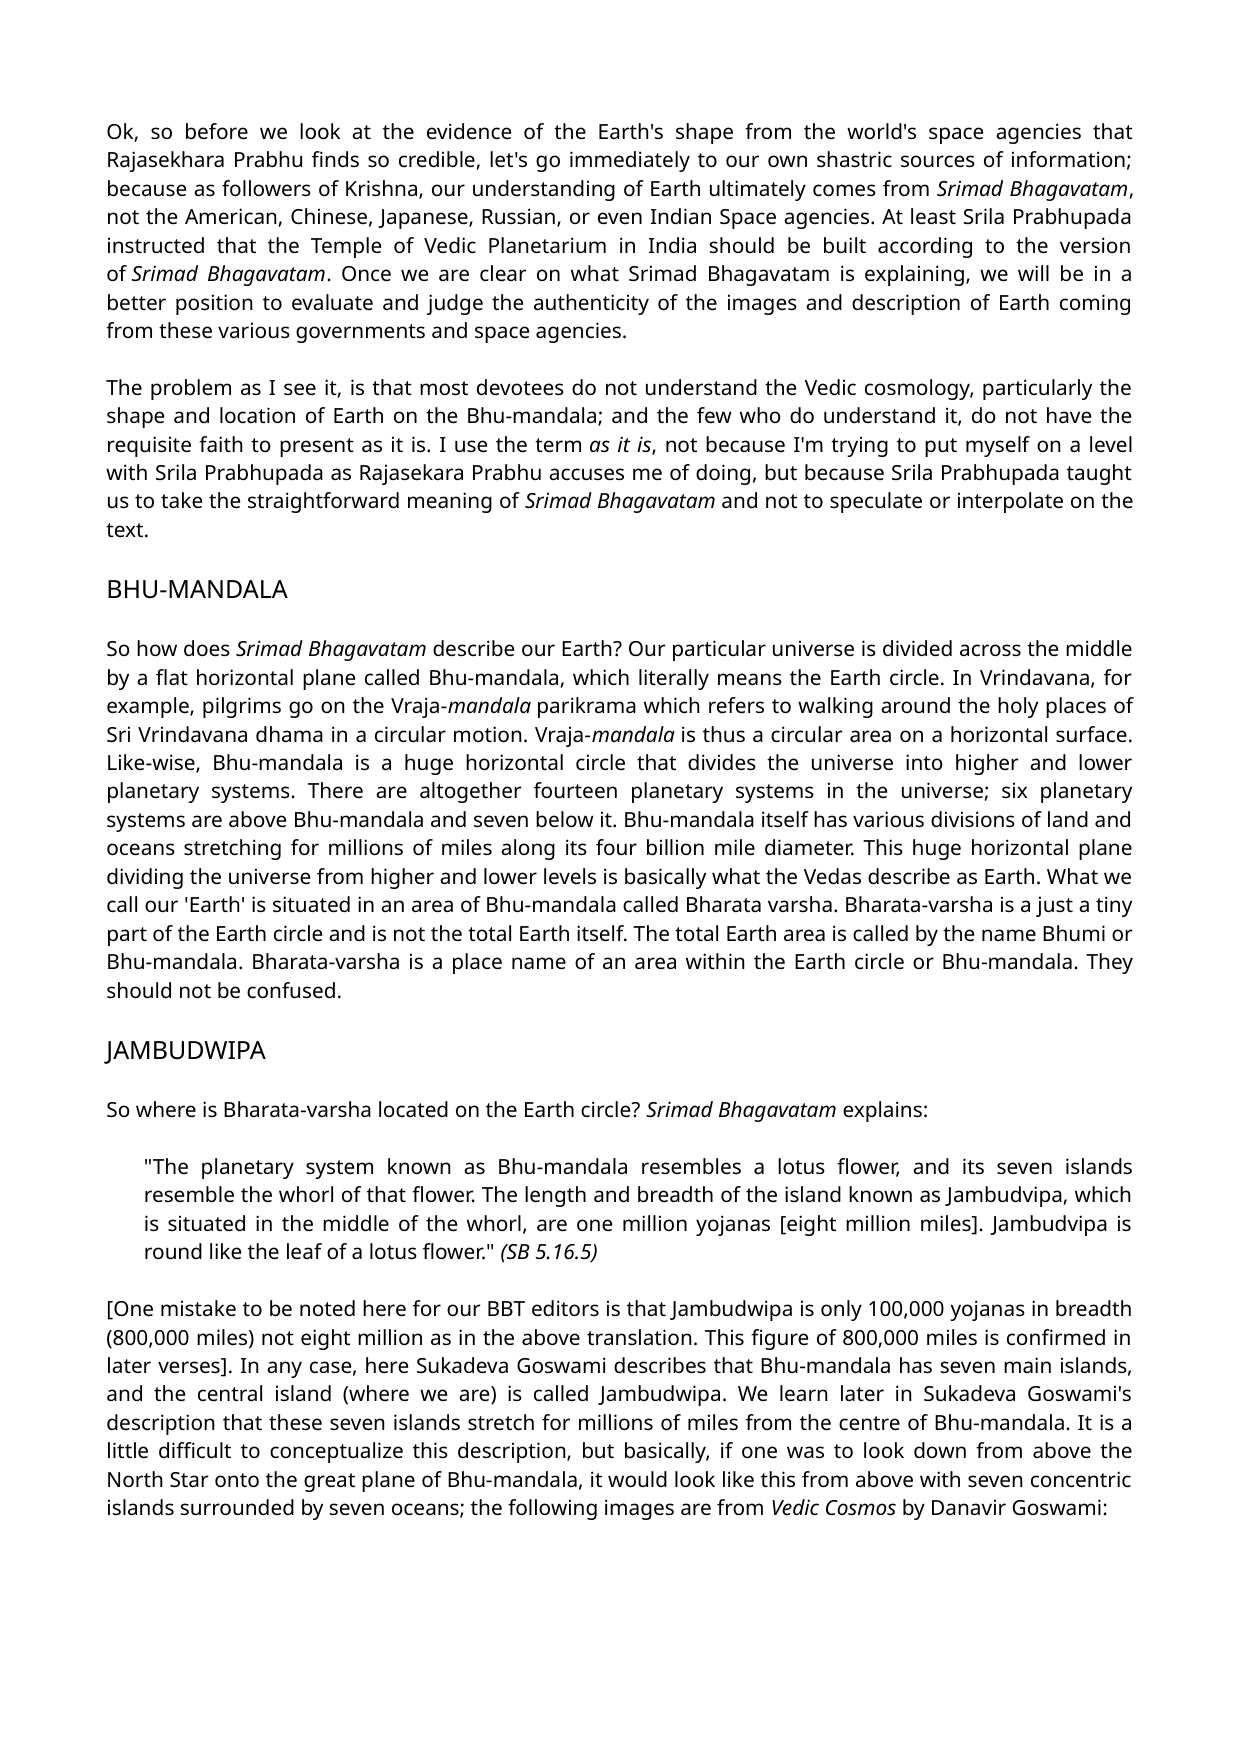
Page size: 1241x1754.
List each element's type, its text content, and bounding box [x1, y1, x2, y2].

text The problem as I see it, is that most devotees do not understand the Vedic cosmology, particularly the shape and location of Earth on the Bhu-mandala; and the few who do understand it, do not have the requisite faith to present as it is. I use the term as it is, not because I'm trying to put myself on a level with Srila Prabhupada as Rajasekara Prabhu accuses me of doing, but because Srila Prabhupada taught us to take the straightforward meaning of Srimad Bhagavatam and not to speculate or interpolate on the text. [106, 373, 1134, 543]
text BHU-MANDALA [106, 572, 1134, 606]
text "The planetary system known as Bhu-mandala resembles a lotus flower, and its seven islands resemble the whorl of that flower. The length and breadth of the island known as Jambudvipa, which is situated in the middle of the whorl, are one million yojanas [eight million miles]. Jambudvipa is round like the leaf of a lotus flower." (SB 5.16.5) [144, 1152, 1134, 1266]
text JAMBUDWIPA [106, 1033, 1134, 1067]
text So how does Srimad Bhagavatam describe our Earth? Our particular universe is divided across the middle by a flat horizontal plane called Bhu-mandala, which literally means the Earth circle. In Vrindavana, for example, pilgrims go on the Vraja-mandala parikrama which refers to walking around the holy places of Sri Vrindavana dhama in a circular motion. Vraja-mandala is thus a circular area on a horizontal surface. Like-wise, Bhu-mandala is a huge horizontal circle that divides the universe into higher and lower planetary systems. There are altogether fourteen planetary systems in the universe; six planetary systems are above Bhu-mandala and seven below it. Bhu-mandala itself has various divisions of land and oceans stretching for millions of miles along its four billion mile diameter. This huge horizontal plane dividing the universe from higher and lower levels is basically what the Vedas describe as Earth. What we call our 'Earth' is situated in an area of Bhu-mandala called Bharata varsha. Bharata-varsha is a just a tiny part of the Earth circle and is not the total Earth itself. The total Earth area is called by the name Bhumi or Bhu-mandala. Bharata-varsha is a place name of an area within the Earth circle or Bhu-mandala. They should not be confused. [106, 634, 1134, 1004]
text [One mistake to be noted here for our BBT editors is that Jambudwipa is only 100,000 yojanas in breadth (800,000 miles) not eight million as in the above translation. This figure of 800,000 miles is confirmed in later verses]. In any case, here Sukadeva Goswami describes that Bhu-mandala has seven main islands, and the central island (where we are) is called Jambudwipa. We learn later in Sukadeva Goswami's description that these seven islands stretch for millions of miles from the centre of Bhu-mandala. It is a little difficult to conceptualize this description, but basically, if one was to look down from above the North Star onto the great plane of Bhu-mandala, it would look like this from above with seven concentric islands surrounded by seven oceans; the following images are from Vedic Cosmos by Danavir Goswami: [106, 1294, 1134, 1522]
text Ok, so before we look at the evidence of the Earth's shape from the world's space agencies that Rajasekhara Prabhu finds so credible, let's go immediately to our own shastric sources of information; because as followers of Krishna, our understanding of Earth ultimately comes from Srimad Bhagavatam, not the American, Chinese, Japanese, Russian, or even Indian Space agencies. At least Srila Prabhupada instructed that the Temple of Vedic Planetarium in India should be built according to the version of Srimad Bhagavatam. Once we are clear on what Srimad Bhagavatam is explaining, we will be in a better position to evaluate and judge the authenticity of the images and description of Earth coming from these various governments and space agencies. [106, 117, 1134, 344]
text So where is Bharata-varsha located on the Earth circle? Srimad Bhagavatam explains: [106, 1095, 1134, 1123]
